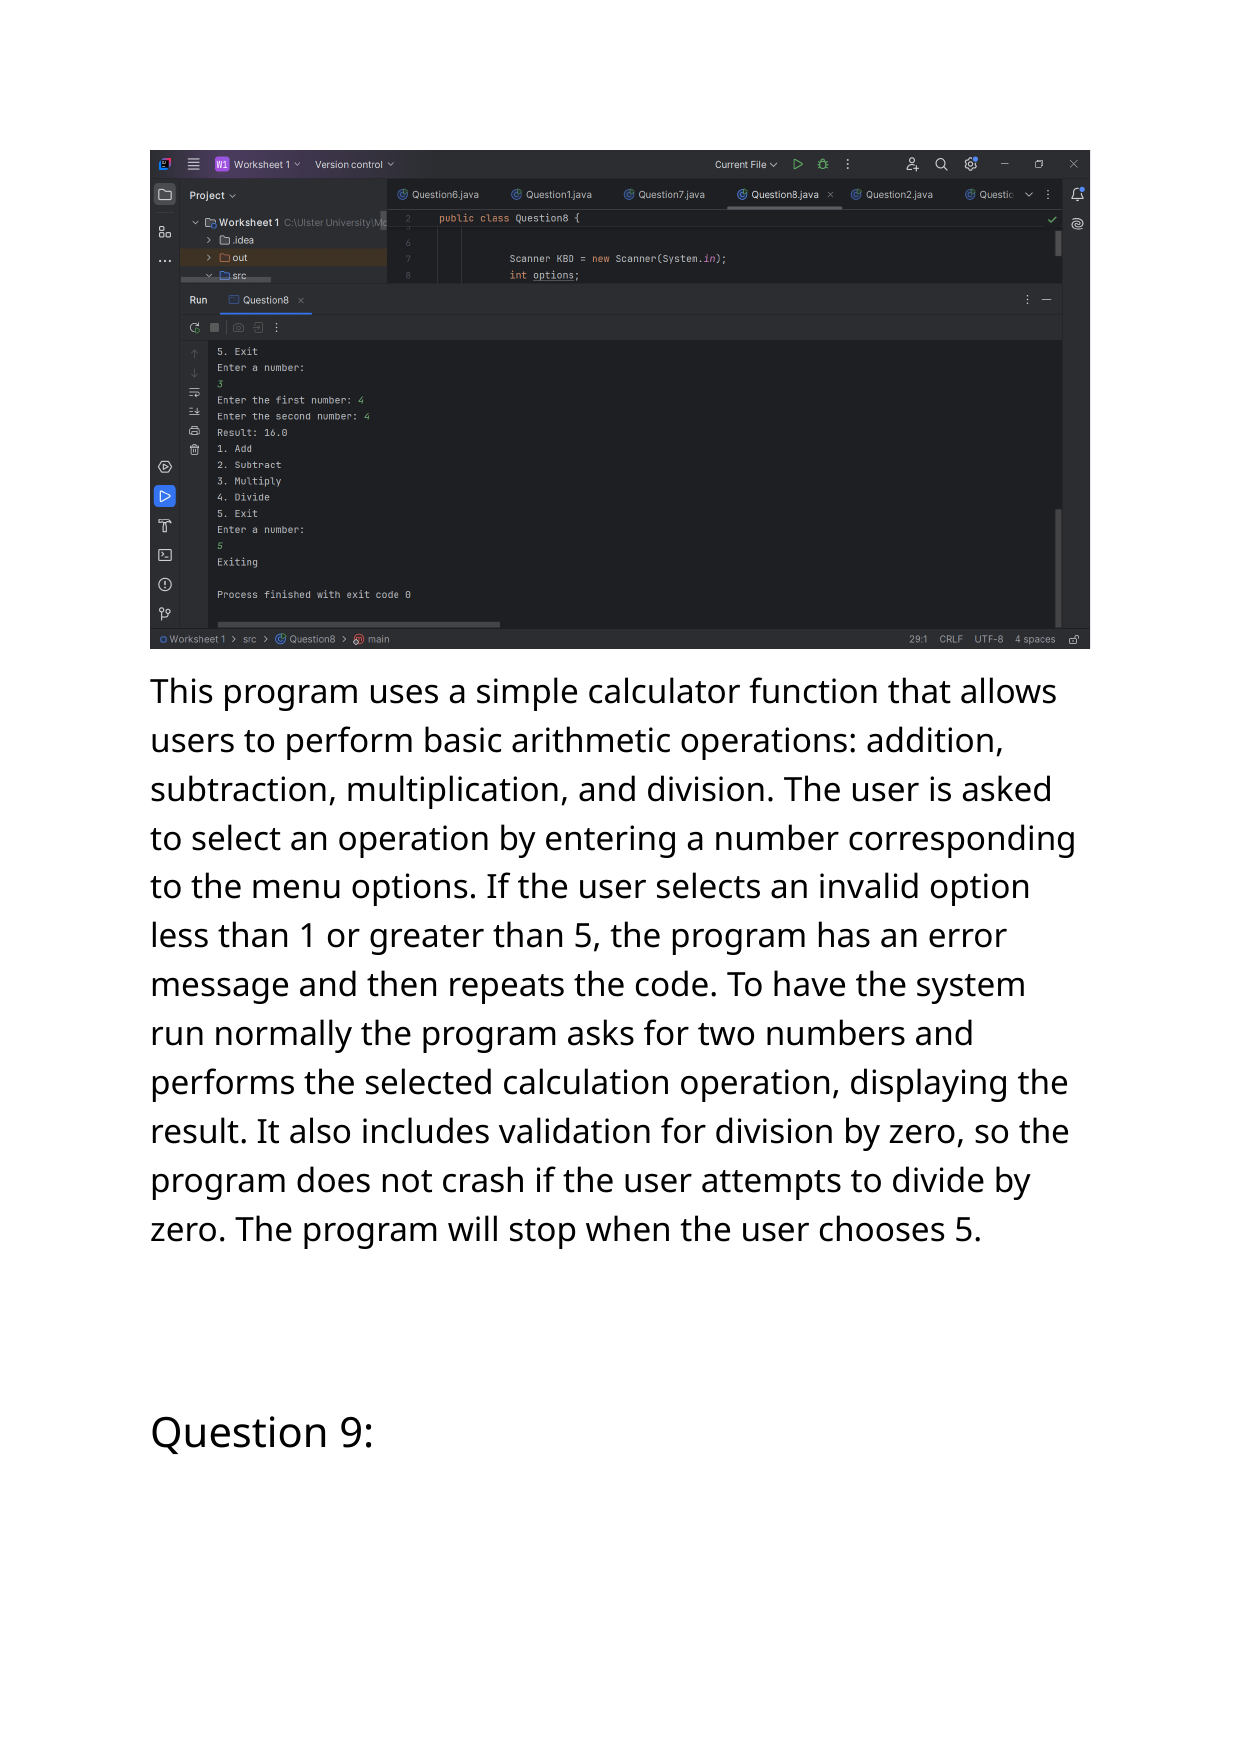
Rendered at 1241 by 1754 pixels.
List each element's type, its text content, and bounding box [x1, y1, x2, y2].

text This program uses a simple calculator function that allows users to perform basic arithmetic operations: addition, subtraction, multiplication, and division. The user is asked to select an operation by entering a number corresponding to the menu options. If the user selects an invalid option less than 1 or greater than 5, the program has an error message and then repeats the code. To have the system run normally the program asks for two numbers and performs the selected calculation operation, displaying the result. It also includes validation for division by zero, so the program does not crash if the user attempts to divide by zero. The program will stop when the user chooses 5. [150, 667, 1090, 1251]
picture [150, 150, 1091, 649]
text Question 9: [150, 1403, 1090, 1459]
